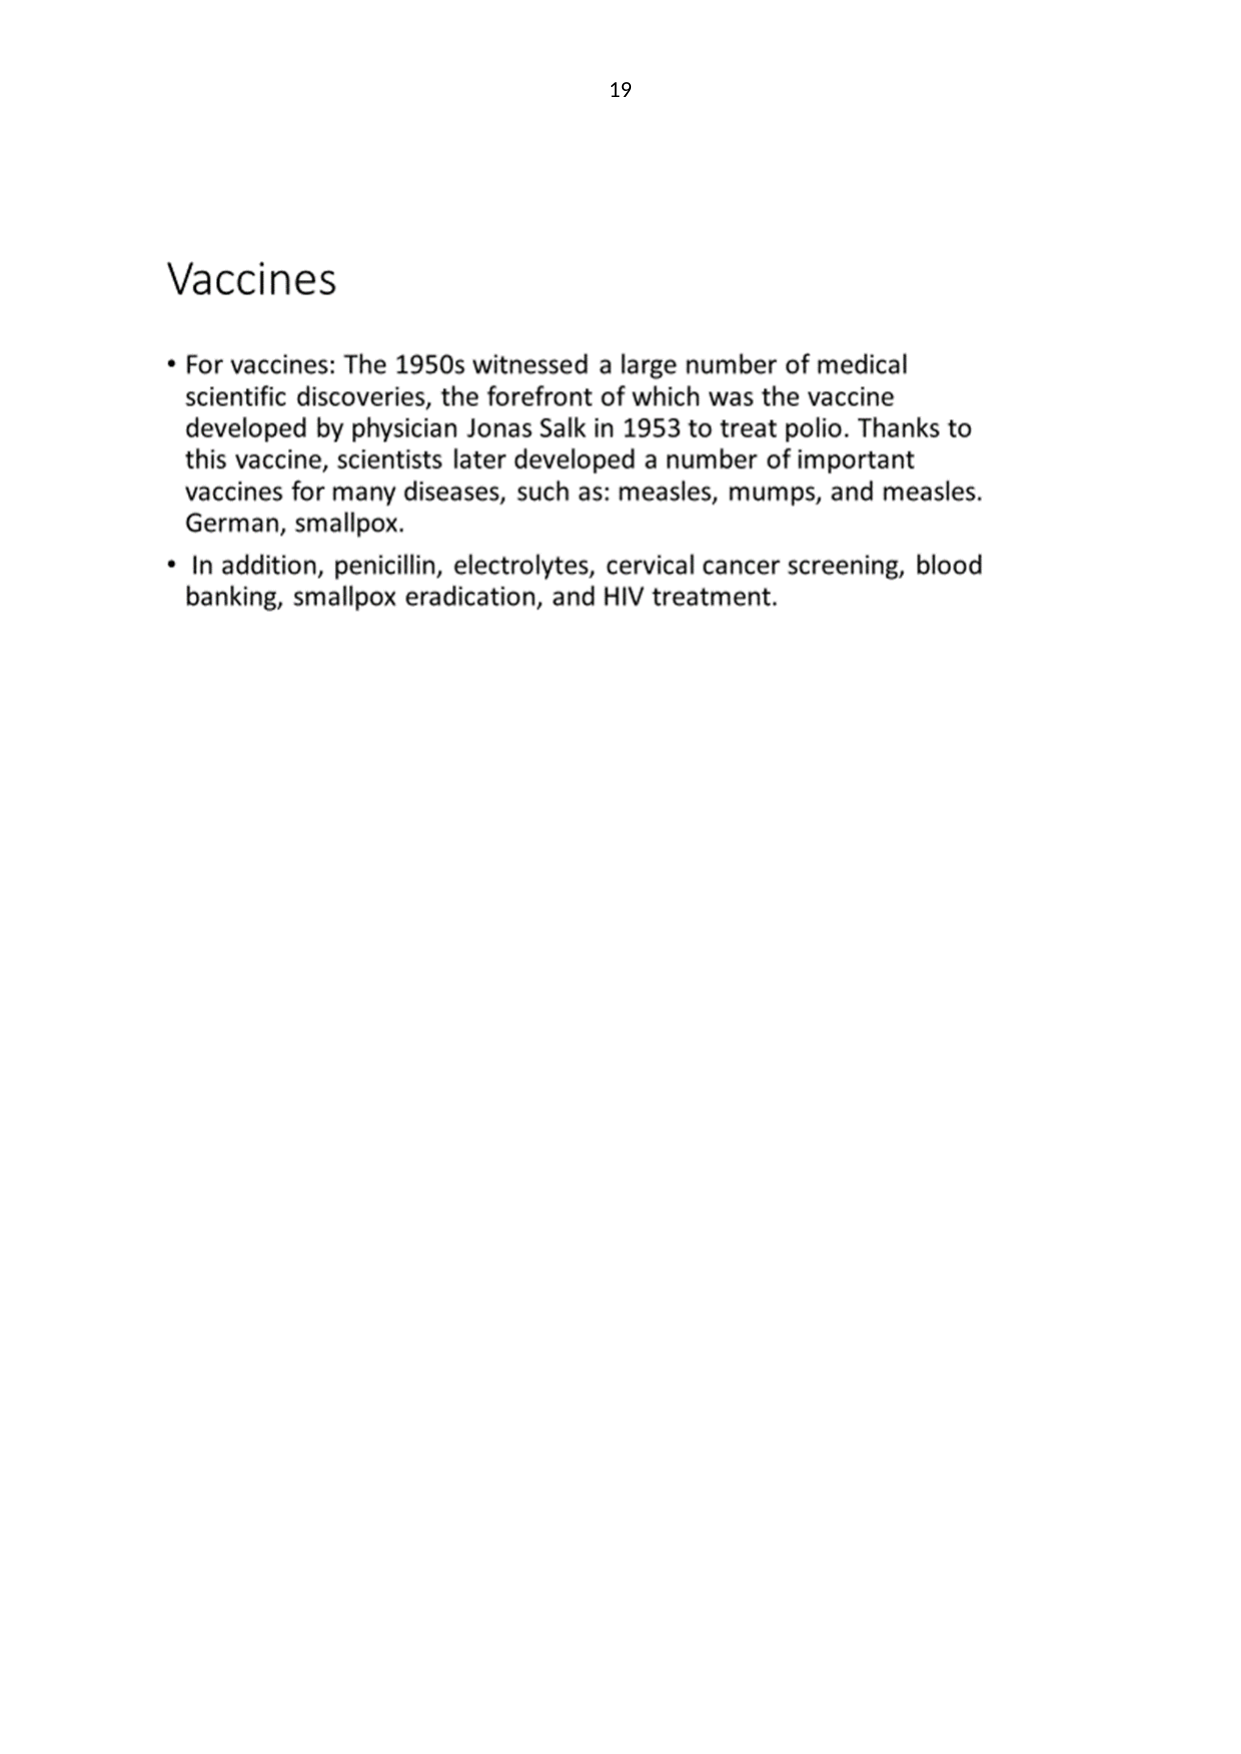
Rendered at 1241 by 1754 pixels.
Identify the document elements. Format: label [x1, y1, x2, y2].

picture [90, 196, 1091, 760]
